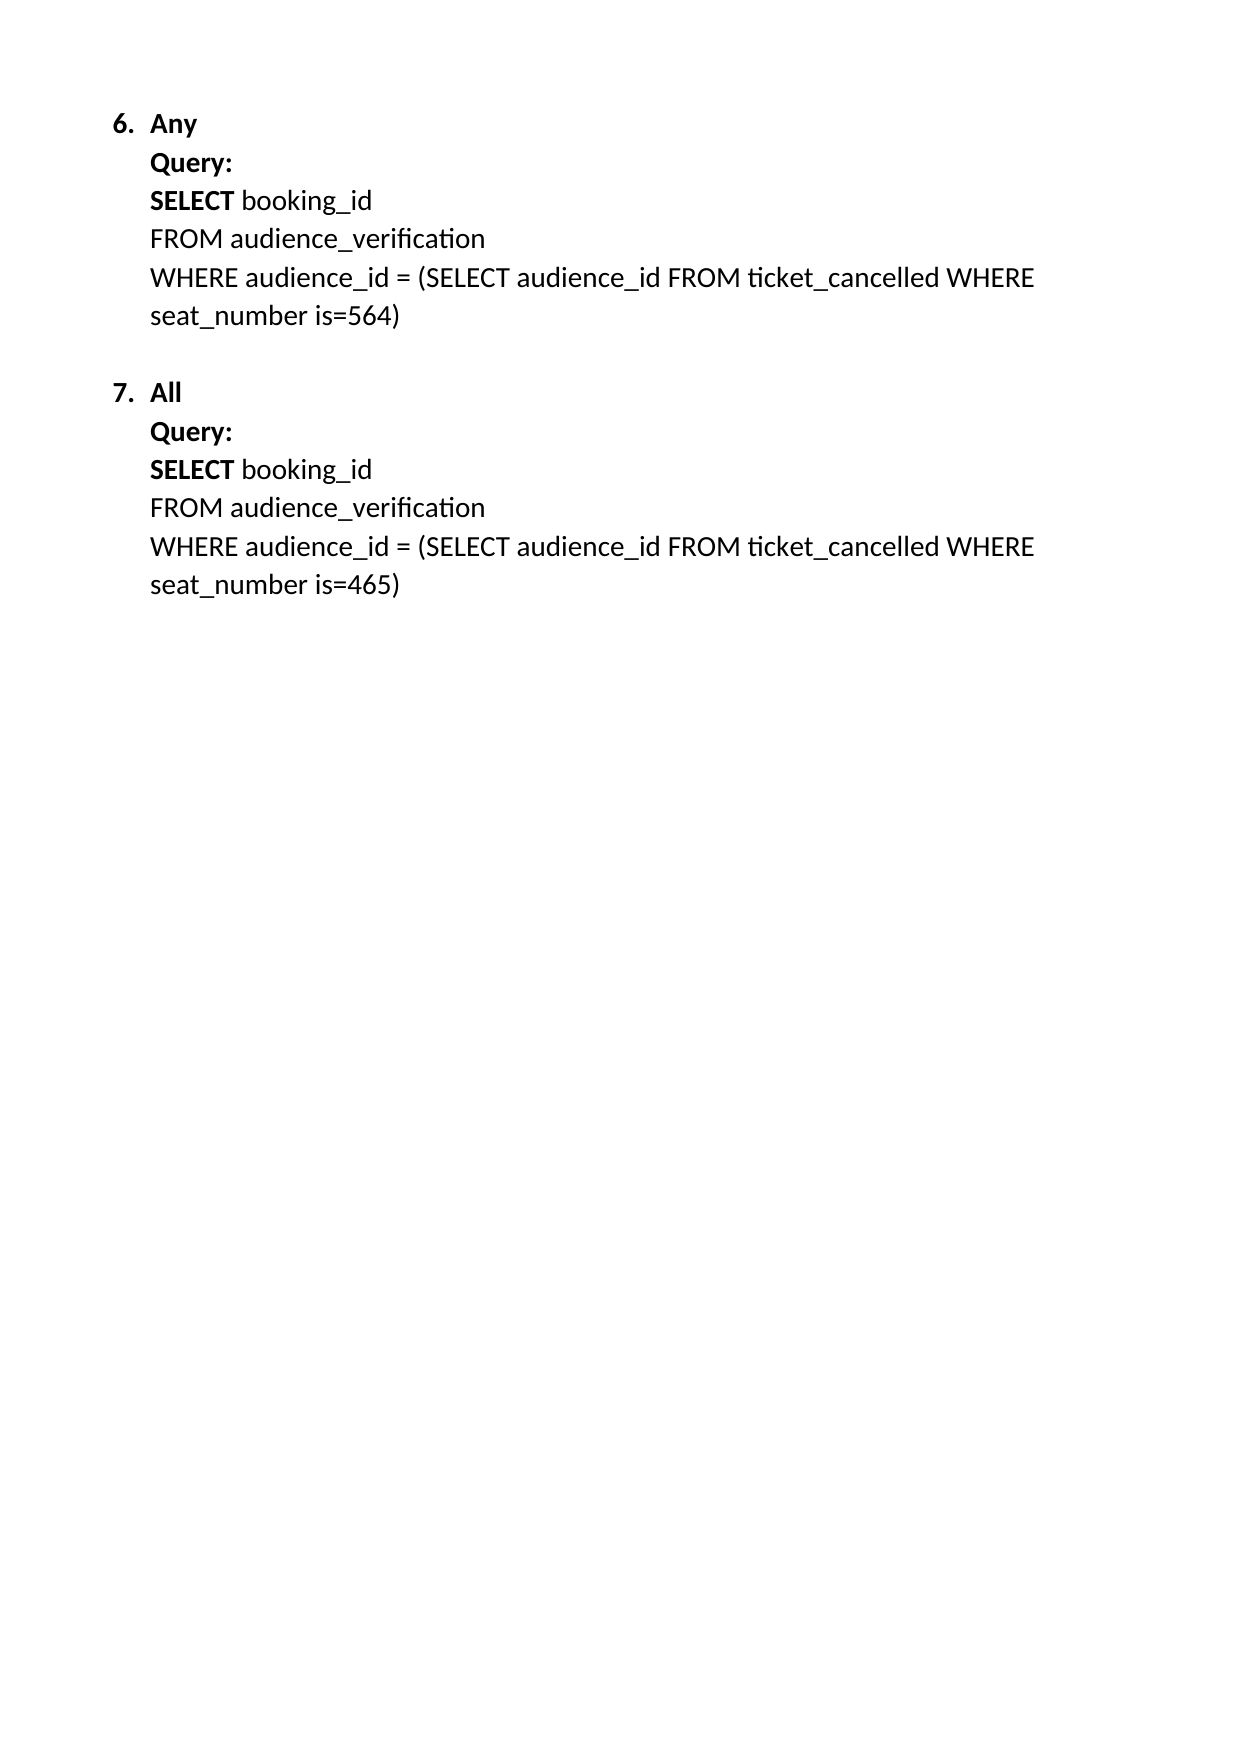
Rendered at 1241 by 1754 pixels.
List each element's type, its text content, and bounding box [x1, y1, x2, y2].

text Query: [150, 144, 1165, 179]
text Query: [150, 413, 1165, 448]
text FROM audience_verification [150, 489, 1165, 525]
text WHERE audience_id = (SELECT audience_id FROM ticket_cancelled WHERE seat_number is=465) [150, 528, 1165, 602]
list Any [112, 105, 1165, 141]
text SELECT booking_id [150, 451, 1165, 487]
text WHERE audience_id = (SELECT audience_id FROM ticket_cancelled WHERE seat_number is=564) [150, 259, 1165, 333]
text FROM audience_verification [150, 221, 1165, 256]
text SELECT booking_id [150, 182, 1165, 218]
list All [112, 374, 1165, 410]
